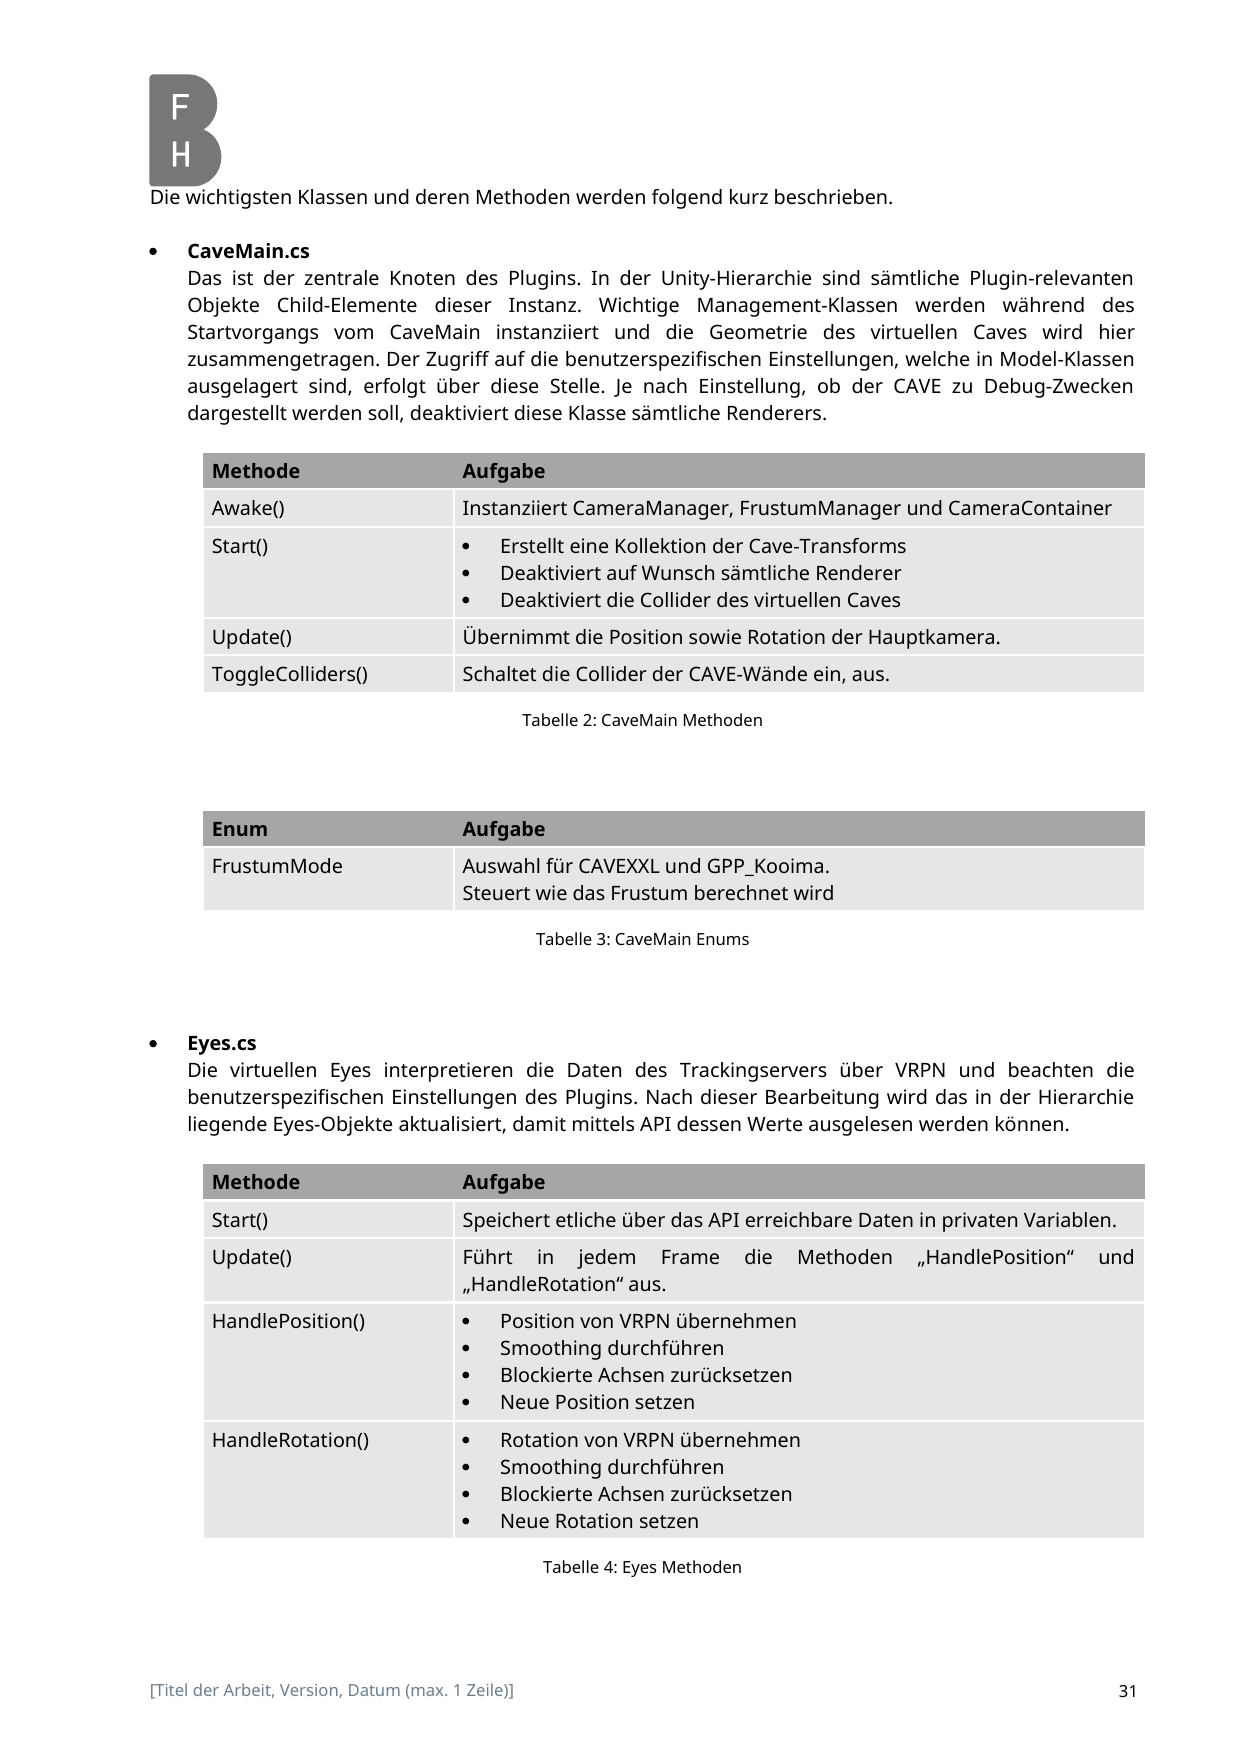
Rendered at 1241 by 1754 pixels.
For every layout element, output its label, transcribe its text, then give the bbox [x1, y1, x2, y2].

text Das ist der zentrale Knoten des Plugins. In der Unity-Hierarchie sind sämtliche Plugin-relevanten Objekte Child-Elemente dieser Instanz. Wichtige Management-Klassen werden während des Startvorgangs vom CaveMain instanziiert und die Geometrie des virtuellen Caves wird hier zusammengetragen. Der Zugriff auf die benutzerspezifischen Einstellungen, welche in Model-Klassen ausgelagert sind, erfolgt über diese Stelle. Je nach Einstellung, ob der CAVE zu Debug-Zwecken dargestellt werden soll, deaktiviert diese Klasse sämtliche Renderers. [187, 264, 1136, 426]
text Tabelle 2: CaveMain Methoden [149, 706, 1136, 732]
list Eyes.cs [149, 1029, 1136, 1056]
table_header Aufgabe [454, 453, 1145, 488]
table_cell Auswahl für CAVEXXL und GPP_Kooima. Steuert wie das Frustum berechnet wird [455, 848, 1144, 910]
text Die wichtigsten Klassen und deren Methoden werden folgend kurz beschrieben. [149, 183, 1136, 210]
table_header Enum [203, 811, 454, 846]
table_cell Start() [204, 528, 453, 617]
table_cell HandleRotation() [204, 1422, 453, 1538]
table_cell Instanziiert CameraManager, FrustumManager und CameraContainer [455, 490, 1144, 526]
table_cell Erstellt eine Kollektion der Cave-Transforms Deaktiviert auf Wunsch sämtliche Renderer Deaktiviert die Collider des virtuellen Caves [455, 528, 1144, 617]
table_cell Start() [204, 1202, 453, 1237]
table_cell FrustumMode [204, 848, 453, 910]
table_cell Führt in jedem Frame die Methoden „HandlePosition“ und „HandleRotation“ aus. [455, 1239, 1144, 1301]
table_cell HandlePosition() [204, 1304, 453, 1420]
table_cell Speichert etliche über das API erreichbare Daten in privaten Variablen. [455, 1202, 1144, 1237]
list Die virtuellen Eyes interpretieren die Daten des Trackingservers über VRPN und beachten die benutzerspezifischen Einstellungen des Plugins. Nach dieser Bearbeitung wird das in der Hierarchie liegende Eyes-Objekte aktualisiert, damit mittels API dessen Werte ausgelesen werden können. [187, 1056, 1136, 1137]
text Tabelle 3: CaveMain Enums [149, 925, 1136, 950]
table_cell Awake() [204, 490, 453, 526]
table_cell Position von VRPN übernehmen Smoothing durchführen Blockierte Achsen zurücksetzen Neue Position setzen [455, 1304, 1144, 1420]
table_header Methode [203, 1164, 454, 1199]
table_cell ToggleColliders() [204, 656, 453, 692]
table_header Aufgabe [454, 1164, 1145, 1199]
table_header Aufgabe [454, 811, 1145, 846]
table_header Methode [203, 453, 454, 488]
table_cell Übernimmt die Position sowie Rotation der Hauptkamera. [455, 619, 1144, 654]
table_cell Update() [204, 619, 453, 654]
table_cell Rotation von VRPN übernehmen Smoothing durchführen Blockierte Achsen zurücksetzen Neue Rotation setzen [455, 1422, 1144, 1538]
list CaveMain.cs [149, 237, 1136, 264]
table_cell Update() [204, 1239, 453, 1301]
text Tabelle 4: Eyes Methoden [149, 1553, 1136, 1578]
table_cell Schaltet die Collider der CAVE-Wände ein, aus. [455, 656, 1144, 692]
